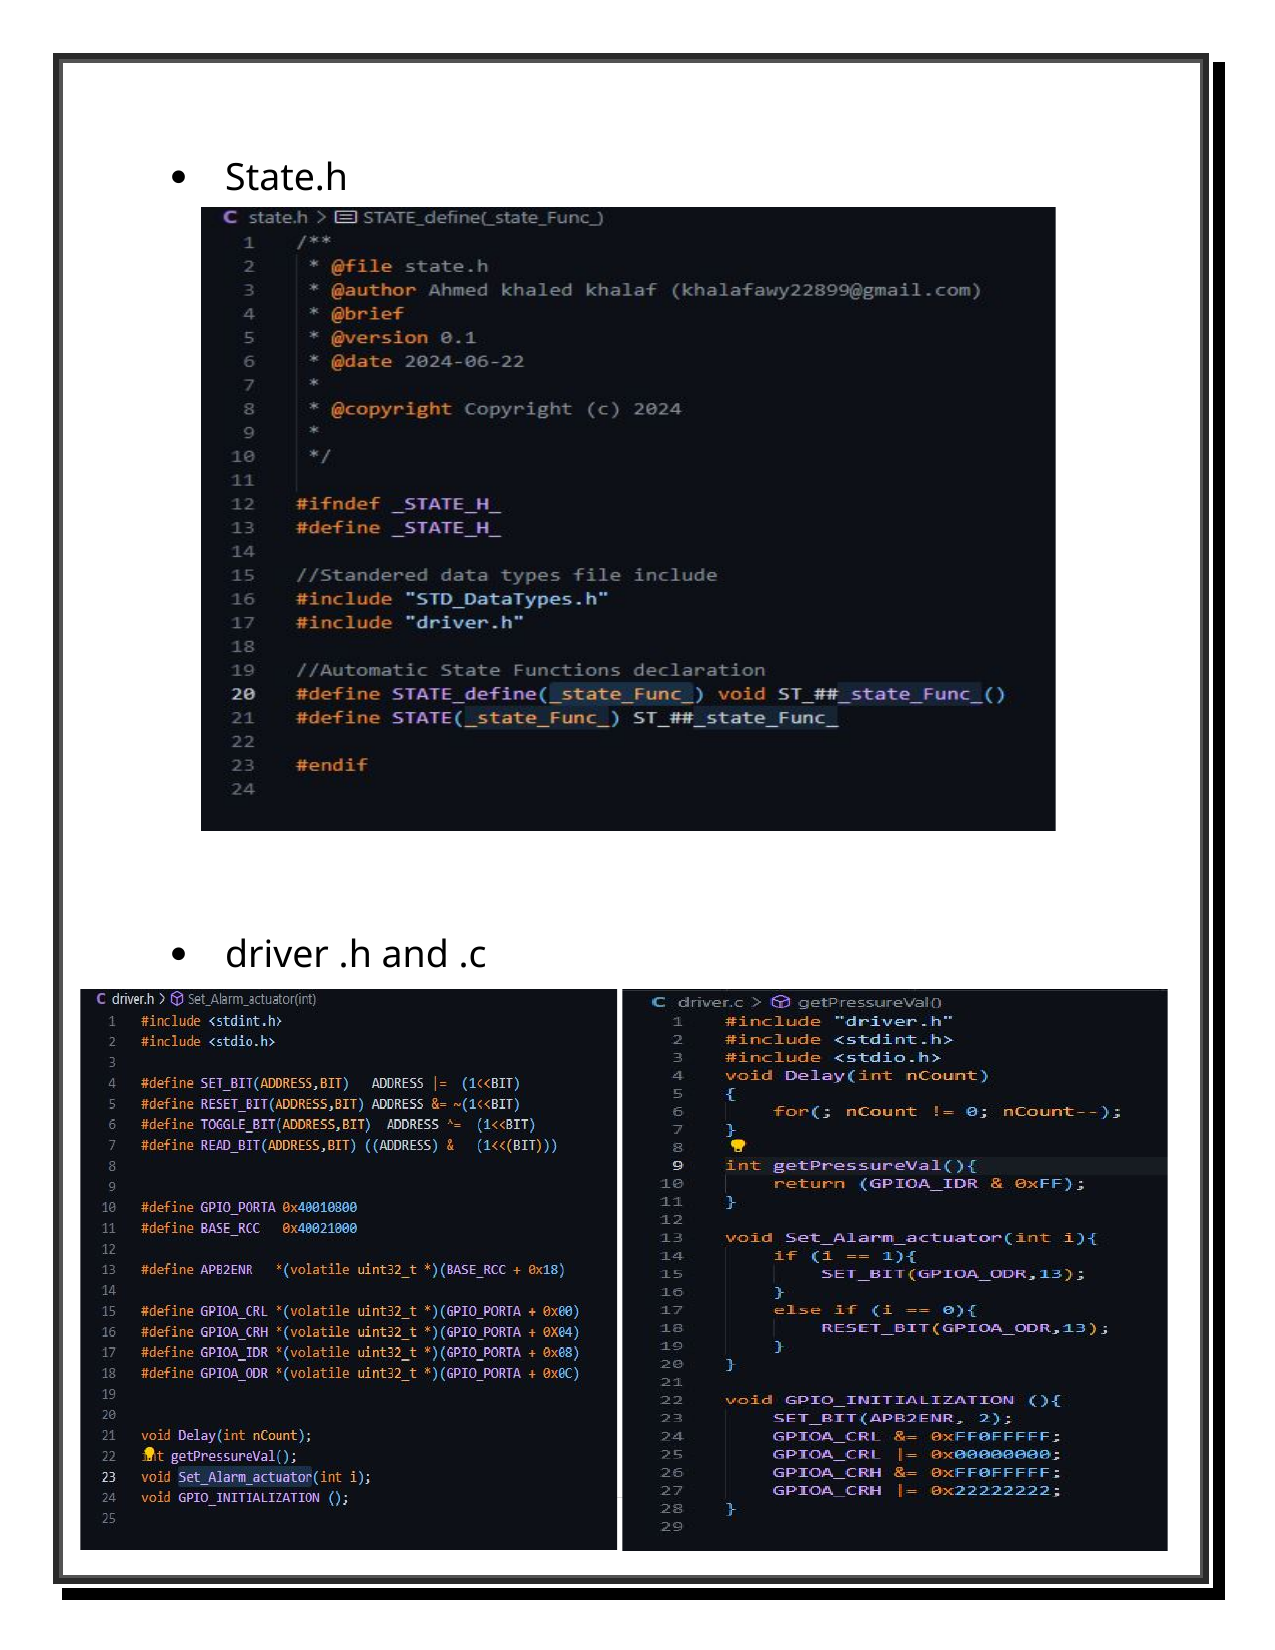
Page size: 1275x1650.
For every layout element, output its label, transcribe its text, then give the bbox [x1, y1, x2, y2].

list State.h [187, 150, 1112, 201]
picture [79, 989, 617, 1549]
list driver .h and .c [187, 928, 1112, 979]
picture [199, 207, 1056, 829]
picture [620, 989, 1167, 1549]
